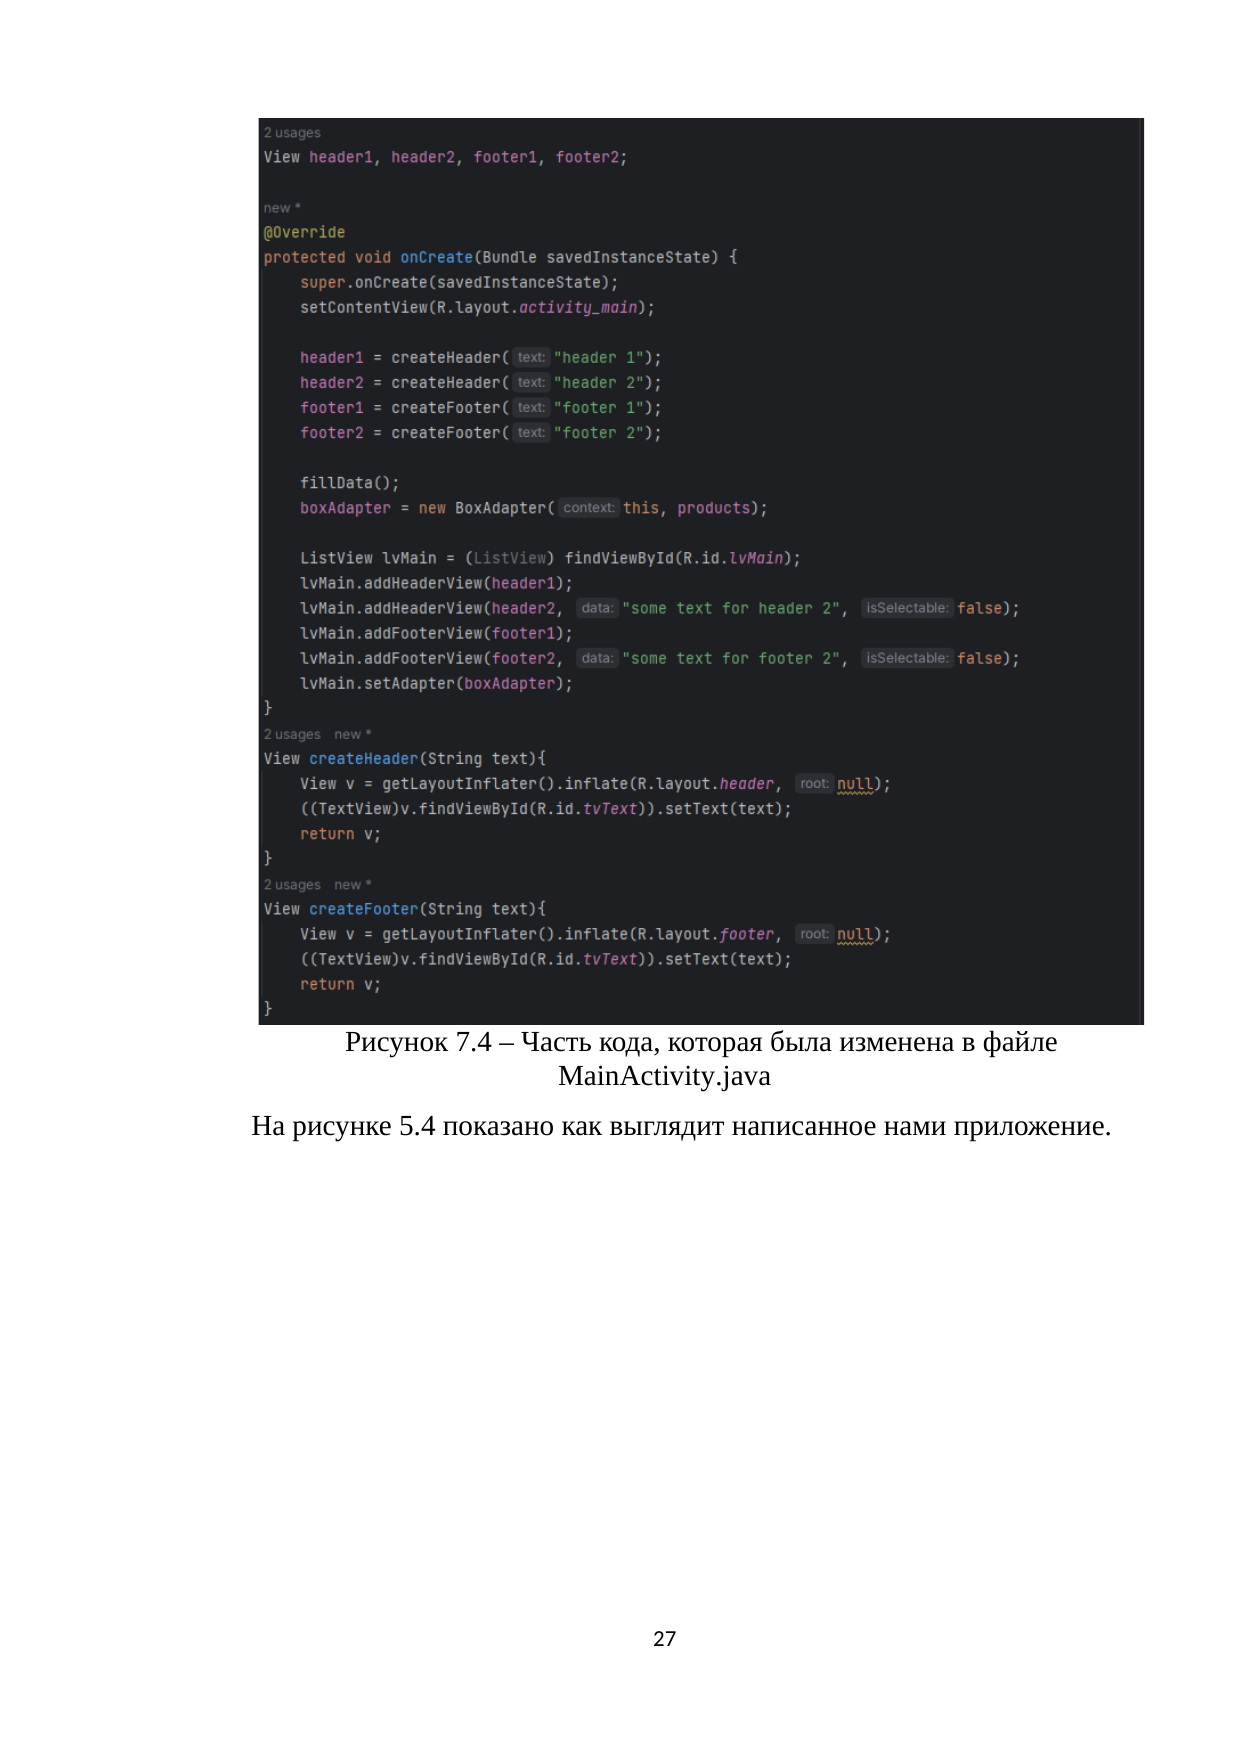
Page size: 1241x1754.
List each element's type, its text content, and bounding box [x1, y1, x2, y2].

text Рисунок 7.4 – Часть кода, которая была изменена в файле MainActivity.java [177, 1024, 1152, 1091]
text На рисунке 5.4 показано как выглядит написанное нами приложение. [177, 1108, 1152, 1142]
picture [258, 118, 1145, 1025]
